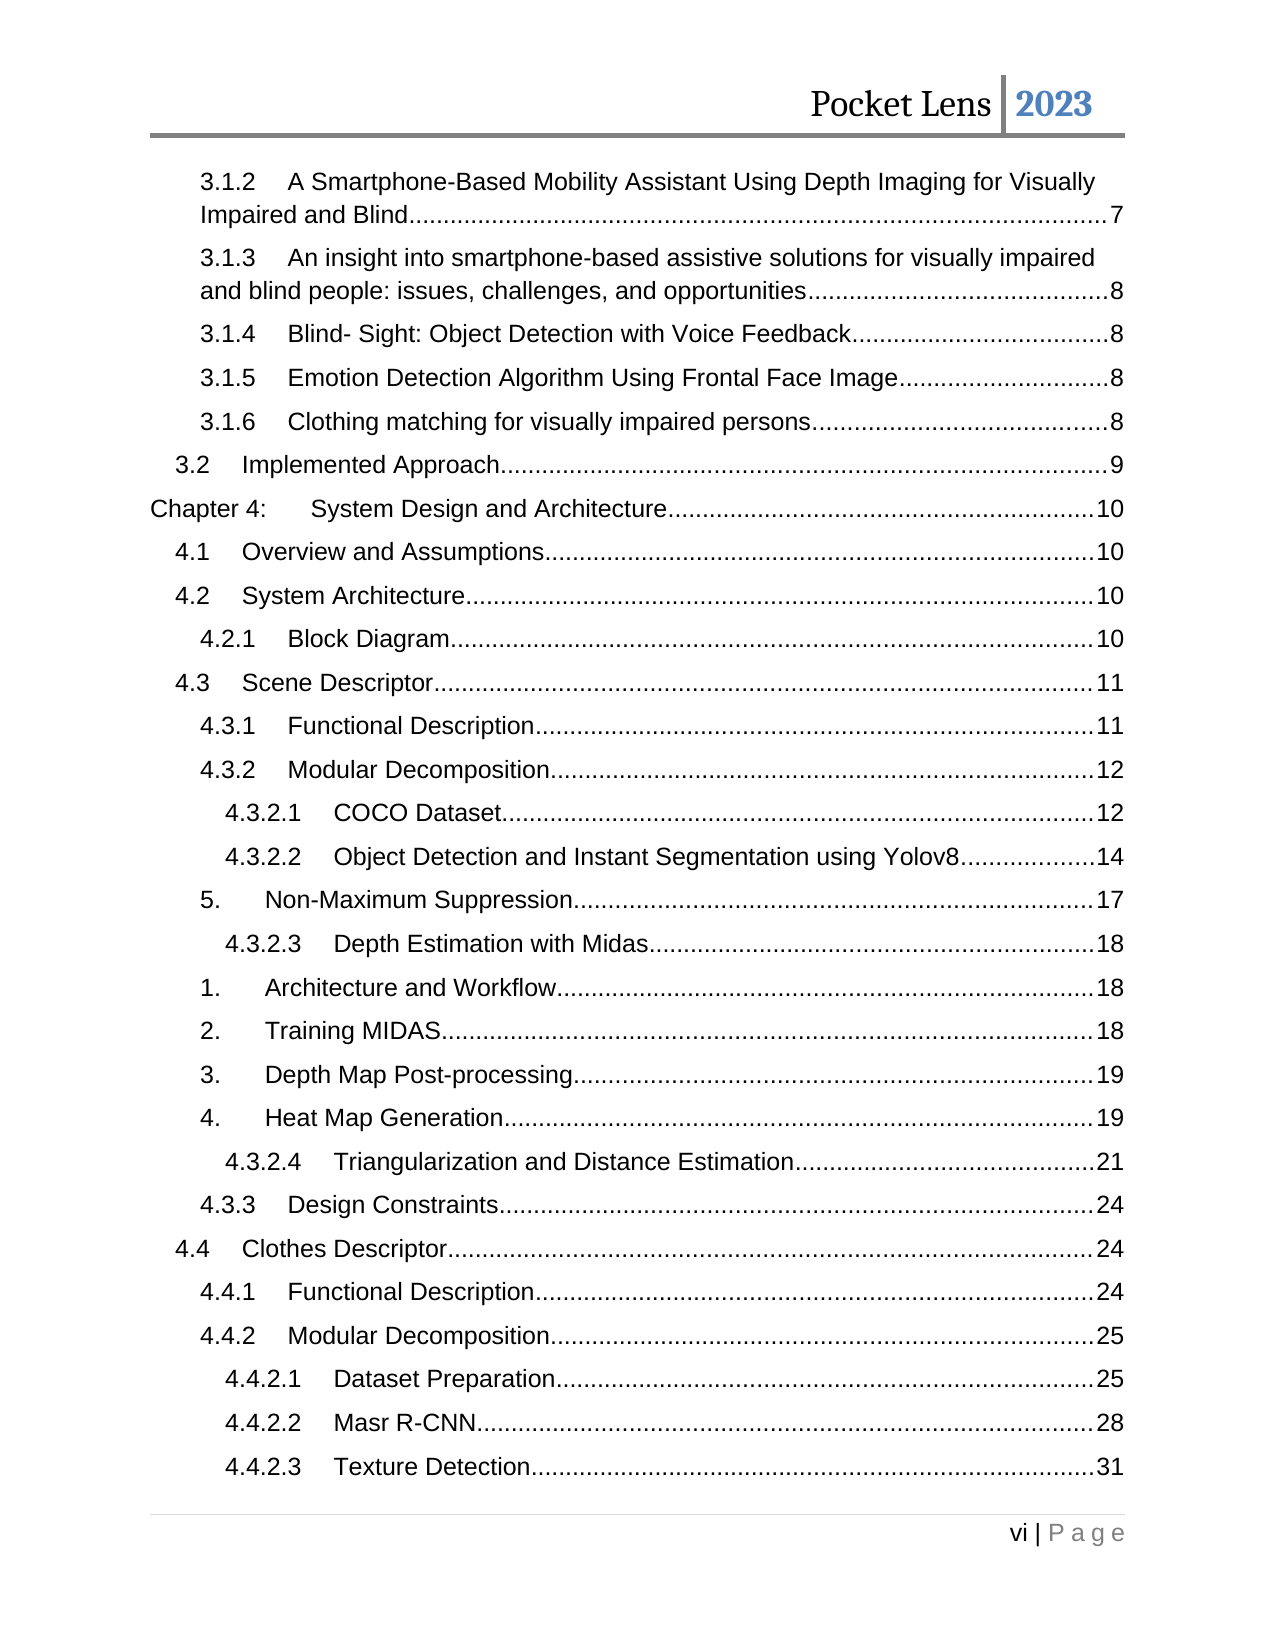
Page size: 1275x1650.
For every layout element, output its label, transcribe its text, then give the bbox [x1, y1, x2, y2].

text 4.3.2.2 Object Detection and Instant Segmentation using Yolov8 14 [225, 842, 1125, 871]
text 4.3.2.3 Depth Estimation with Midas 18 [225, 929, 1125, 958]
text 4.4 Clothes Descriptor 24 [175, 1234, 1125, 1263]
text 3.1.5 Emotion Detection Algorithm Using Frontal Face Image 8 [200, 363, 1125, 392]
text 4.4.1 Functional Description 24 [200, 1277, 1125, 1306]
text 4.4.2.2 Masr R-CNN 28 [225, 1408, 1125, 1437]
text 5. Non-Maximum Suppression 17 [200, 886, 1125, 914]
text 4.3.2.1 COCO Dataset 12 [225, 798, 1125, 827]
text 3.1.2 A Smartphone-Based Mobility Assistant Using Depth Imaging for Visually Impaired and Blind 7 [200, 167, 1125, 228]
text 4.4.2 Modular Decomposition 25 [200, 1321, 1125, 1350]
text 3.2 Implemented Approach 9 [175, 450, 1125, 479]
text 3.1.6 Clothing matching for visually impaired persons 8 [200, 407, 1125, 435]
text 4.3.2 Modular Decomposition 12 [200, 755, 1125, 784]
text 4.3.1 Functional Description 11 [200, 711, 1125, 740]
text 2. Training MIDAS 18 [200, 1016, 1125, 1045]
text 3.1.3 An insight into smartphone-based assistive solutions for visually impaired and blind people: issues, challenges, and opportunities 8 [200, 243, 1125, 305]
text 4.3.3 Design Constraints 24 [200, 1190, 1125, 1219]
text 4. Heat Map Generation 19 [200, 1103, 1125, 1132]
text 4.3 Scene Descriptor 11 [175, 668, 1125, 697]
text 4.1 Overview and Assumptions 10 [175, 537, 1125, 566]
text Chapter 4: System Design and Architecture 10 [150, 494, 1125, 522]
text 4.4.2.1 Dataset Preparation 25 [225, 1364, 1125, 1393]
text 4.4.2.3 Texture Detection 31 [225, 1452, 1125, 1480]
text 4.3.2.4 Triangularization and Distance Estimation 21 [225, 1147, 1125, 1176]
text 1. Architecture and Workflow 18 [200, 973, 1125, 1001]
text 4.2 System Architecture 10 [175, 581, 1125, 609]
text 3.1.4 Blind- Sight: Object Detection with Voice Feedback 8 [200, 319, 1125, 348]
text 4.2.1 Block Diagram 10 [200, 624, 1125, 653]
text 3. Depth Map Post-processing 19 [200, 1060, 1125, 1088]
